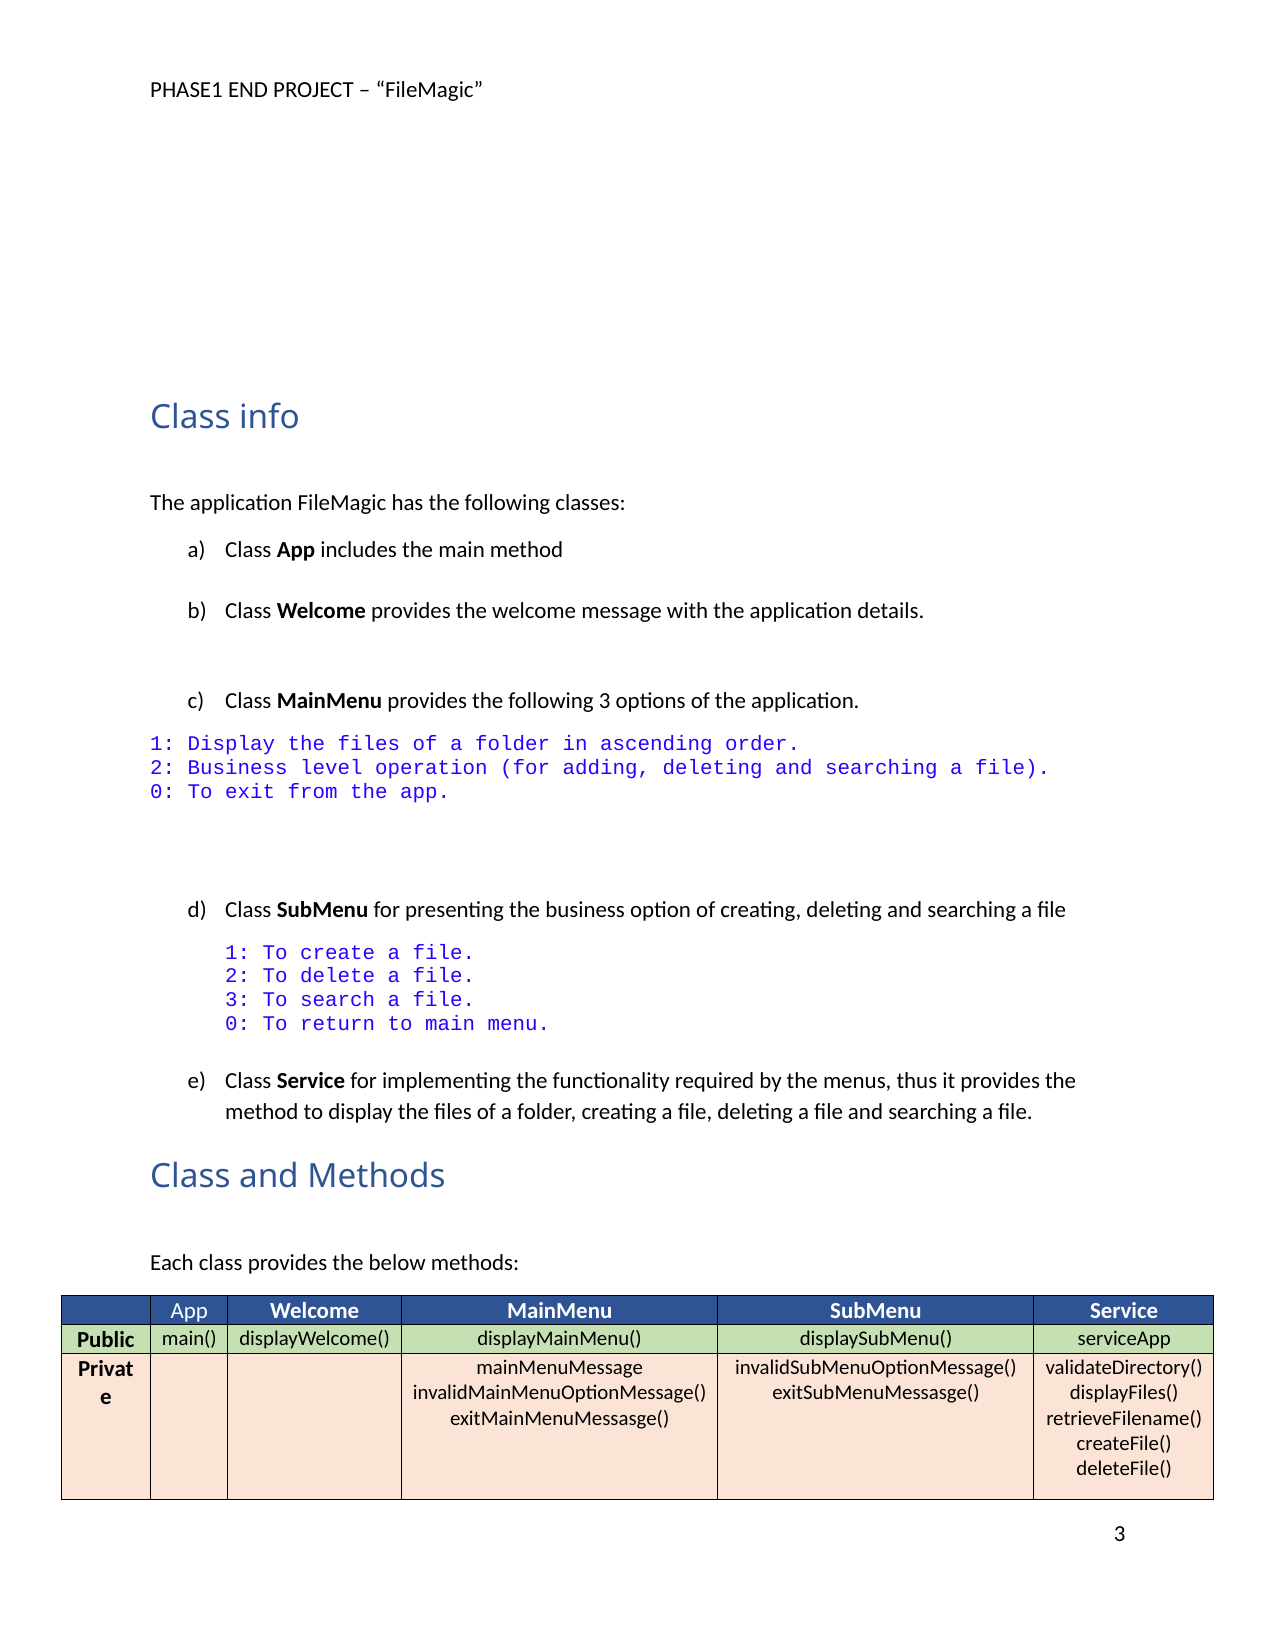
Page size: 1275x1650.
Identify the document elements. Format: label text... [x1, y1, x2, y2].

text Each class provides the below methods: [150, 1248, 1125, 1276]
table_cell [402, 1354, 717, 1499]
list Class App includes the main method [187, 535, 1125, 563]
text 2: To delete a file. [150, 965, 1125, 989]
table_cell [228, 1354, 401, 1499]
text 0: To exit from the app. [150, 781, 1125, 804]
table_cell serviceApp [1034, 1325, 1213, 1353]
table_cell main() [151, 1325, 227, 1353]
list Class Welcome provides the welcome message with the application details. [187, 596, 1125, 624]
table_header SubMenu [718, 1296, 1033, 1324]
subtitle Class and Methods [150, 1152, 1125, 1197]
table_cell [151, 1354, 227, 1499]
text 0: To return to main menu. [150, 1013, 1125, 1036]
table_cell displayMainMenu() [402, 1325, 717, 1353]
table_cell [718, 1354, 1033, 1499]
table_header [62, 1296, 150, 1324]
text 2: Business level operation (for adding, deleting and searching a file). [150, 757, 1125, 781]
table_header Service [1034, 1296, 1213, 1324]
table_cell Public [62, 1325, 150, 1353]
table_cell Private [62, 1354, 150, 1499]
list Class MainMenu provides the following 3 options of the application. [187, 686, 1125, 714]
table_header MainMenu [402, 1296, 717, 1324]
list Class Service for implementing the functionality required by the menus, thus it provides the method to display the files of a folder, creating a file, deleting a file and searching a file. [187, 1067, 1125, 1125]
subtitle Class info [150, 393, 1125, 438]
table_header Welcome [228, 1296, 401, 1324]
table_header App [151, 1296, 227, 1324]
table_cell displaySubMenu() [718, 1325, 1033, 1353]
text 1: To create a file. [150, 942, 1125, 965]
text The application FileMagic has the following classes: [150, 488, 1125, 517]
text 1: Display the files of a folder in ascending order. [150, 733, 1125, 757]
table_cell displayWelcome() [228, 1325, 401, 1353]
text 3: To search a file. [150, 989, 1125, 1013]
list Class SubMenu for presenting the business option of creating, deleting and searching a file [187, 895, 1125, 923]
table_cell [1034, 1354, 1213, 1499]
